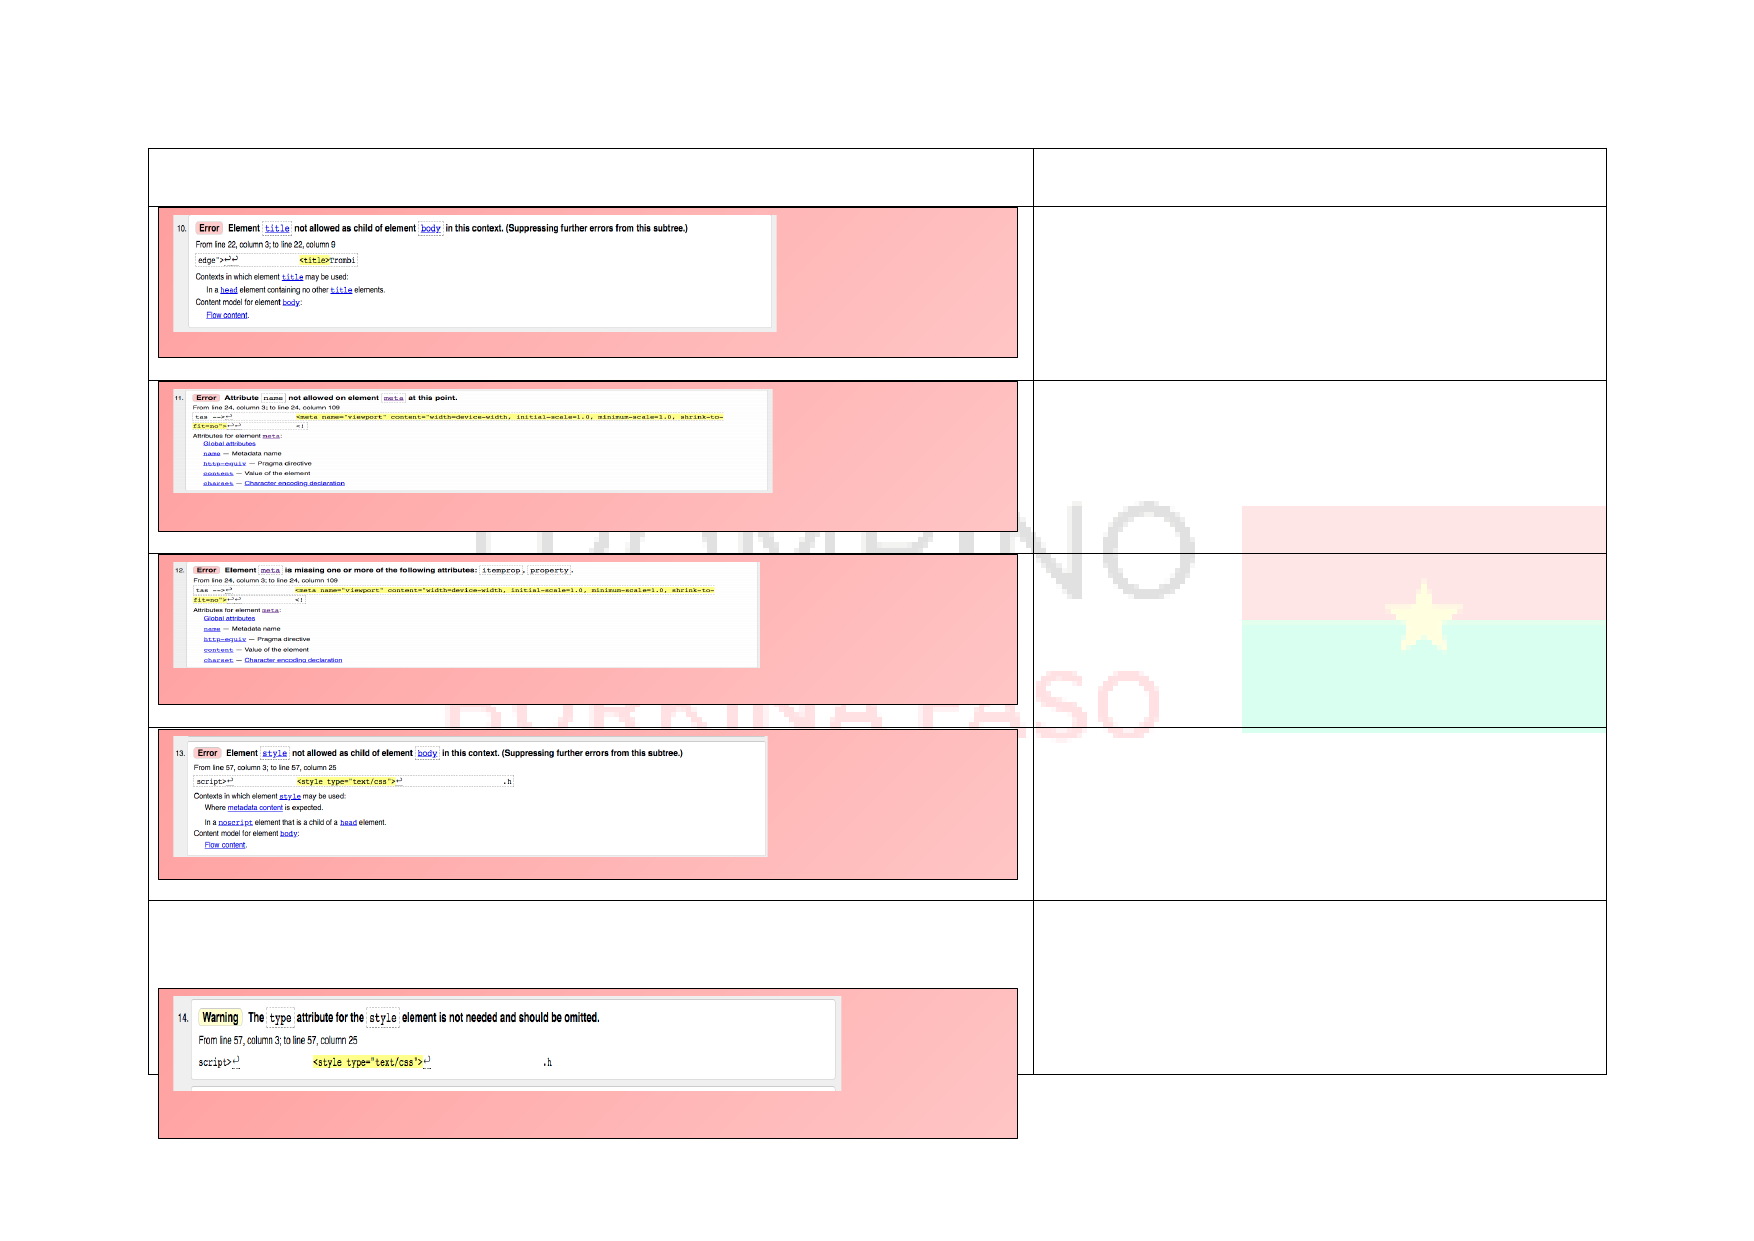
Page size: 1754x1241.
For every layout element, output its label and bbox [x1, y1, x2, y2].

table_cell [149, 149, 1033, 206]
table_cell [149, 207, 1033, 380]
table_cell [1034, 381, 1606, 553]
table_cell [1034, 207, 1606, 380]
picture [173, 215, 777, 332]
table_cell [149, 381, 1033, 553]
table_cell [149, 901, 1033, 1074]
picture [173, 736, 768, 857]
picture [173, 996, 842, 1091]
picture [173, 562, 760, 668]
table_cell [1034, 728, 1606, 900]
table_cell [1034, 554, 1606, 727]
picture [173, 389, 773, 493]
table_cell [1034, 901, 1606, 1074]
table_cell [149, 554, 1033, 727]
table_cell [1034, 149, 1606, 206]
table_cell [149, 728, 1033, 900]
